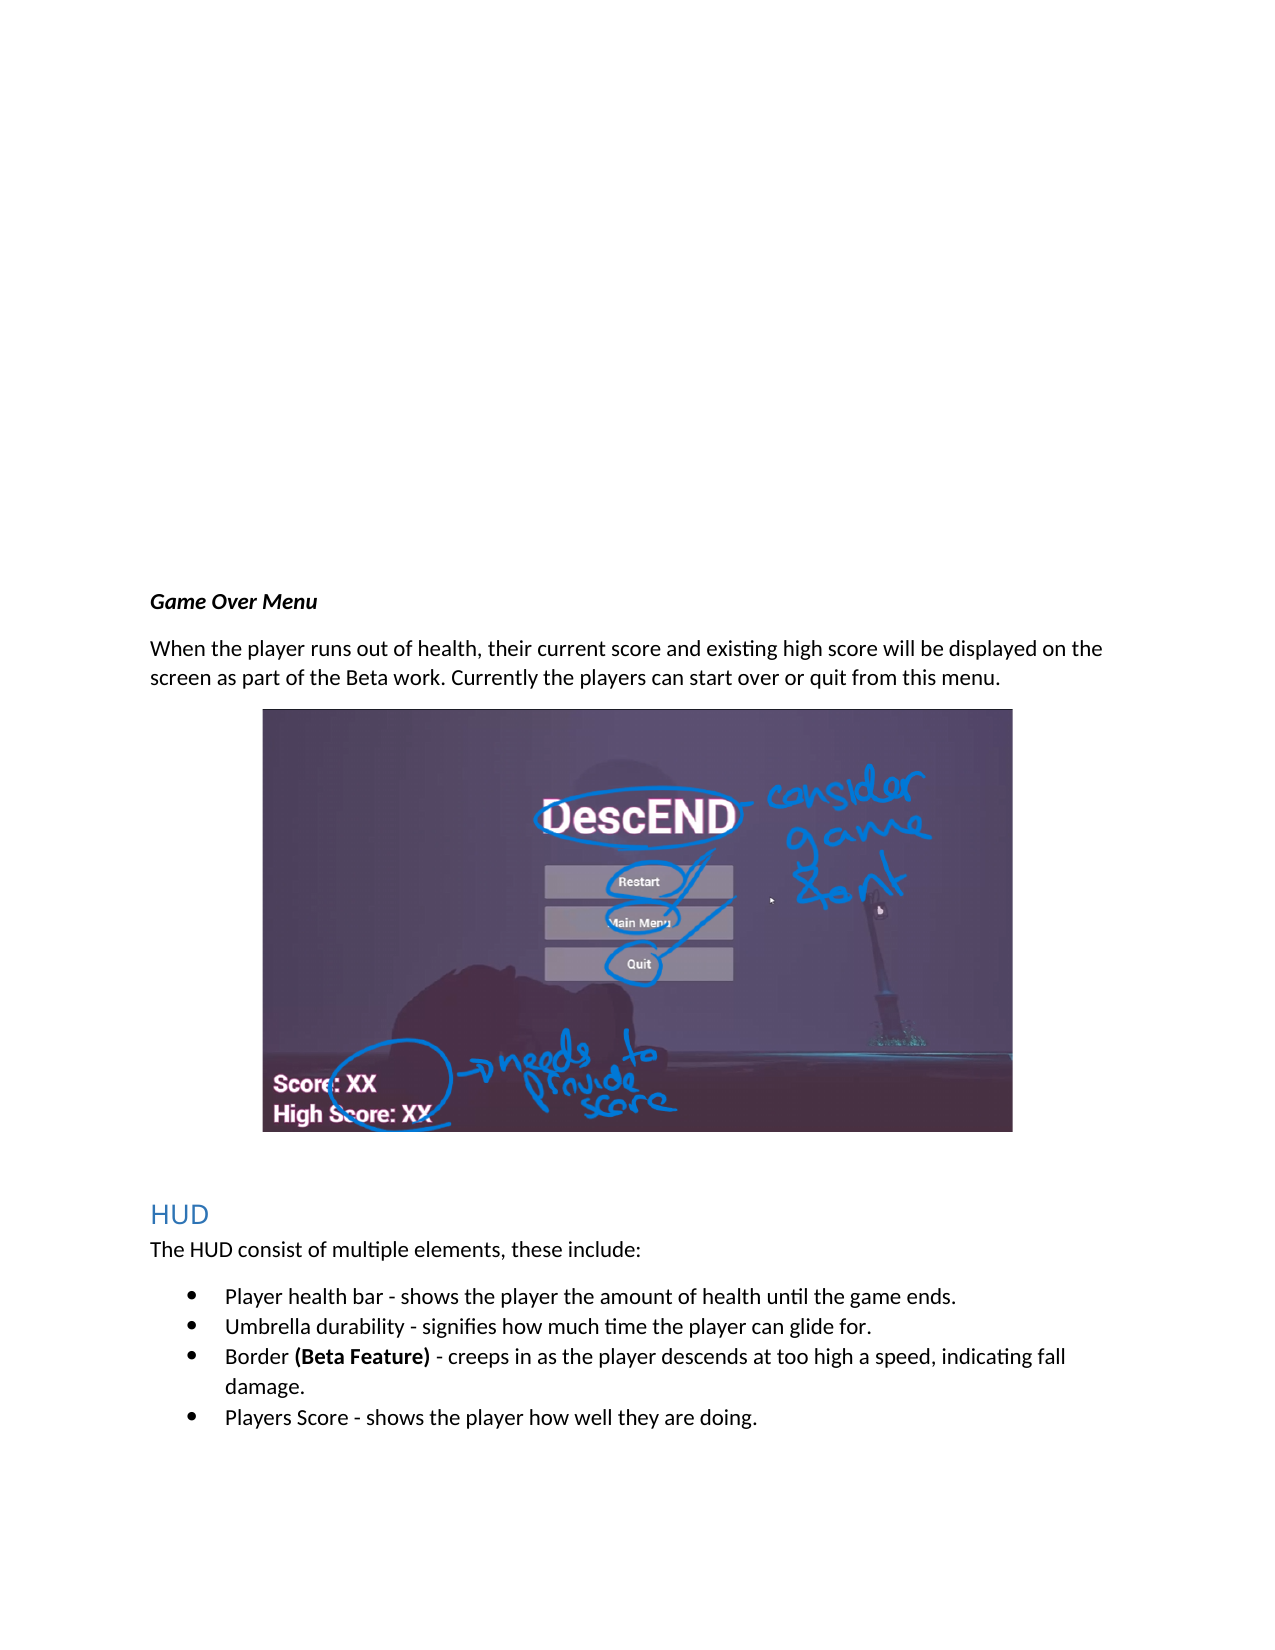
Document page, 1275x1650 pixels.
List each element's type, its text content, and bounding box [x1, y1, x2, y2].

text Game Over Menu [150, 587, 1125, 615]
text When the player runs out of health, their current score and existing high score will be displayed on the screen as part of the Beta work. Currently the players can start over or quit from this menu. [150, 634, 1125, 691]
text The HUD consist of multiple elements, these include: [150, 1235, 1125, 1263]
list Player health bar - shows the player the amount of health until the game ends. [187, 1282, 1125, 1310]
list Players Score - shows the player how well they are doing. [187, 1403, 1125, 1431]
list Umbrella durability - signifies how much time the player can glide for. [187, 1312, 1125, 1340]
subtitle HUD [150, 1195, 1125, 1232]
list Border (Beta Feature) - creeps in as the player descends at too high a speed, indicating fall damage. [187, 1342, 1125, 1401]
